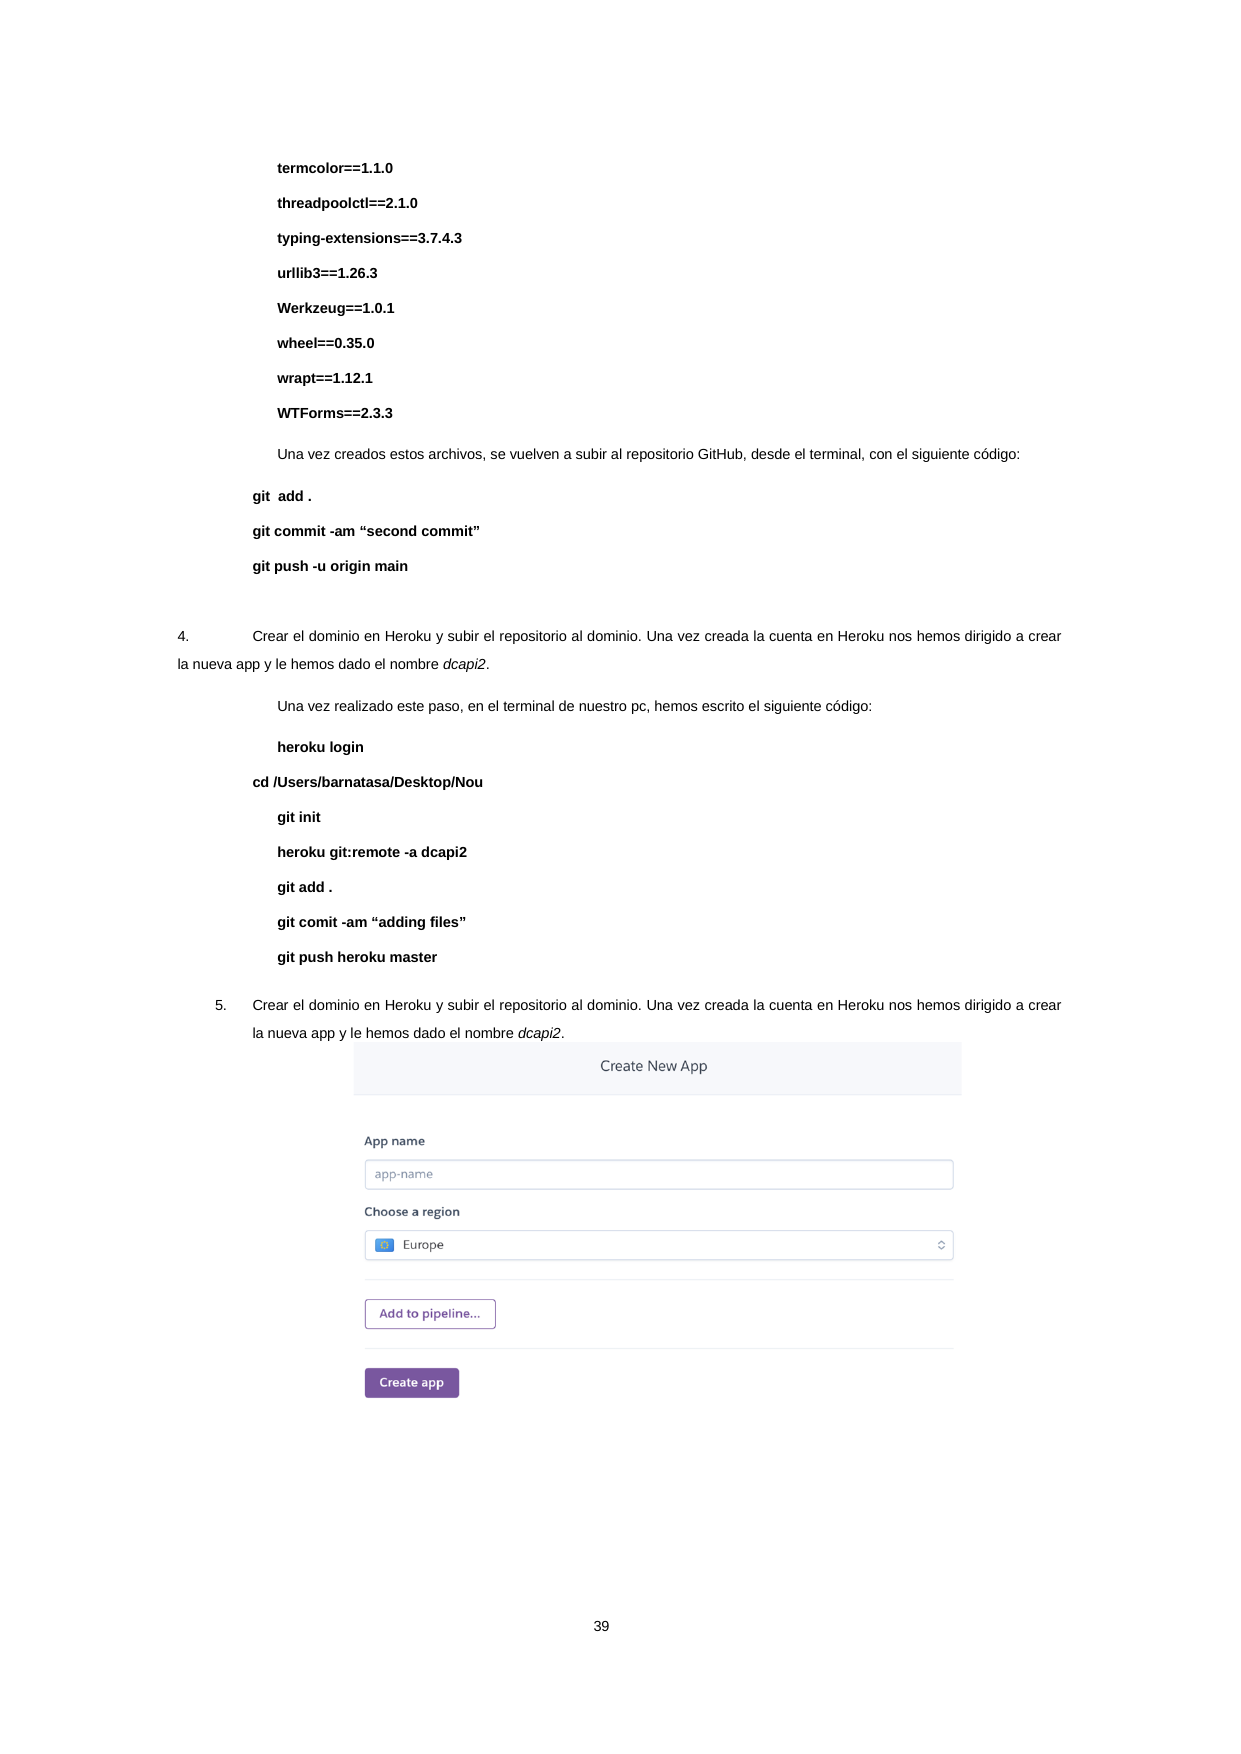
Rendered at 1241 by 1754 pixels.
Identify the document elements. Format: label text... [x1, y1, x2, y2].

text wheel==0.35.0 [252, 323, 1063, 351]
text cd /Users/barnatasa/Desktop/Nou [177, 762, 1063, 791]
text git commit -am “second commit” [177, 510, 1063, 539]
text typing-extensions==3.7.4.3 [252, 218, 1063, 246]
text WTForms==2.3.3 [252, 393, 1063, 421]
text heroku login [252, 727, 1063, 756]
list Crear el dominio en Heroku y subir el repositorio al dominio. Una vez creada la cuenta en Heroku nos hemos dirigido a crear la nueva app y le hemos dado el nombre dcapi2. [177, 616, 1063, 673]
text threadpoolctl==2.1.0 [252, 183, 1063, 211]
text git comit -am “adding files” [252, 902, 1063, 931]
text urllib3==1.26.3 [252, 253, 1063, 281]
text termcolor==1.1.0 [252, 148, 1063, 176]
text heroku git:remote -a dcapi2 [252, 832, 1063, 861]
text wrapt==1.12.1 [252, 358, 1063, 386]
text git push heroku master [252, 937, 1063, 966]
text Una vez realizado este paso, en el terminal de nuestro pc, hemos escrito el siguiente código: [252, 686, 1063, 714]
list Crear el dominio en Heroku y subir el repositorio al dominio. Una vez creada la cuenta en Heroku nos hemos dirigido a crear la nueva app y le hemos dado el nombre dcapi2. [215, 985, 1063, 1042]
picture [353, 1042, 962, 1410]
text Una vez creados estos archivos, se vuelven a subir al repositorio GitHub, desde el terminal, con el siguiente código: [252, 434, 1063, 463]
text git add . [252, 867, 1063, 896]
text Werkzeug==1.0.1 [252, 288, 1063, 316]
text git push -u origin main [177, 545, 1063, 574]
text git init [252, 797, 1063, 826]
text git add . [177, 475, 1063, 504]
